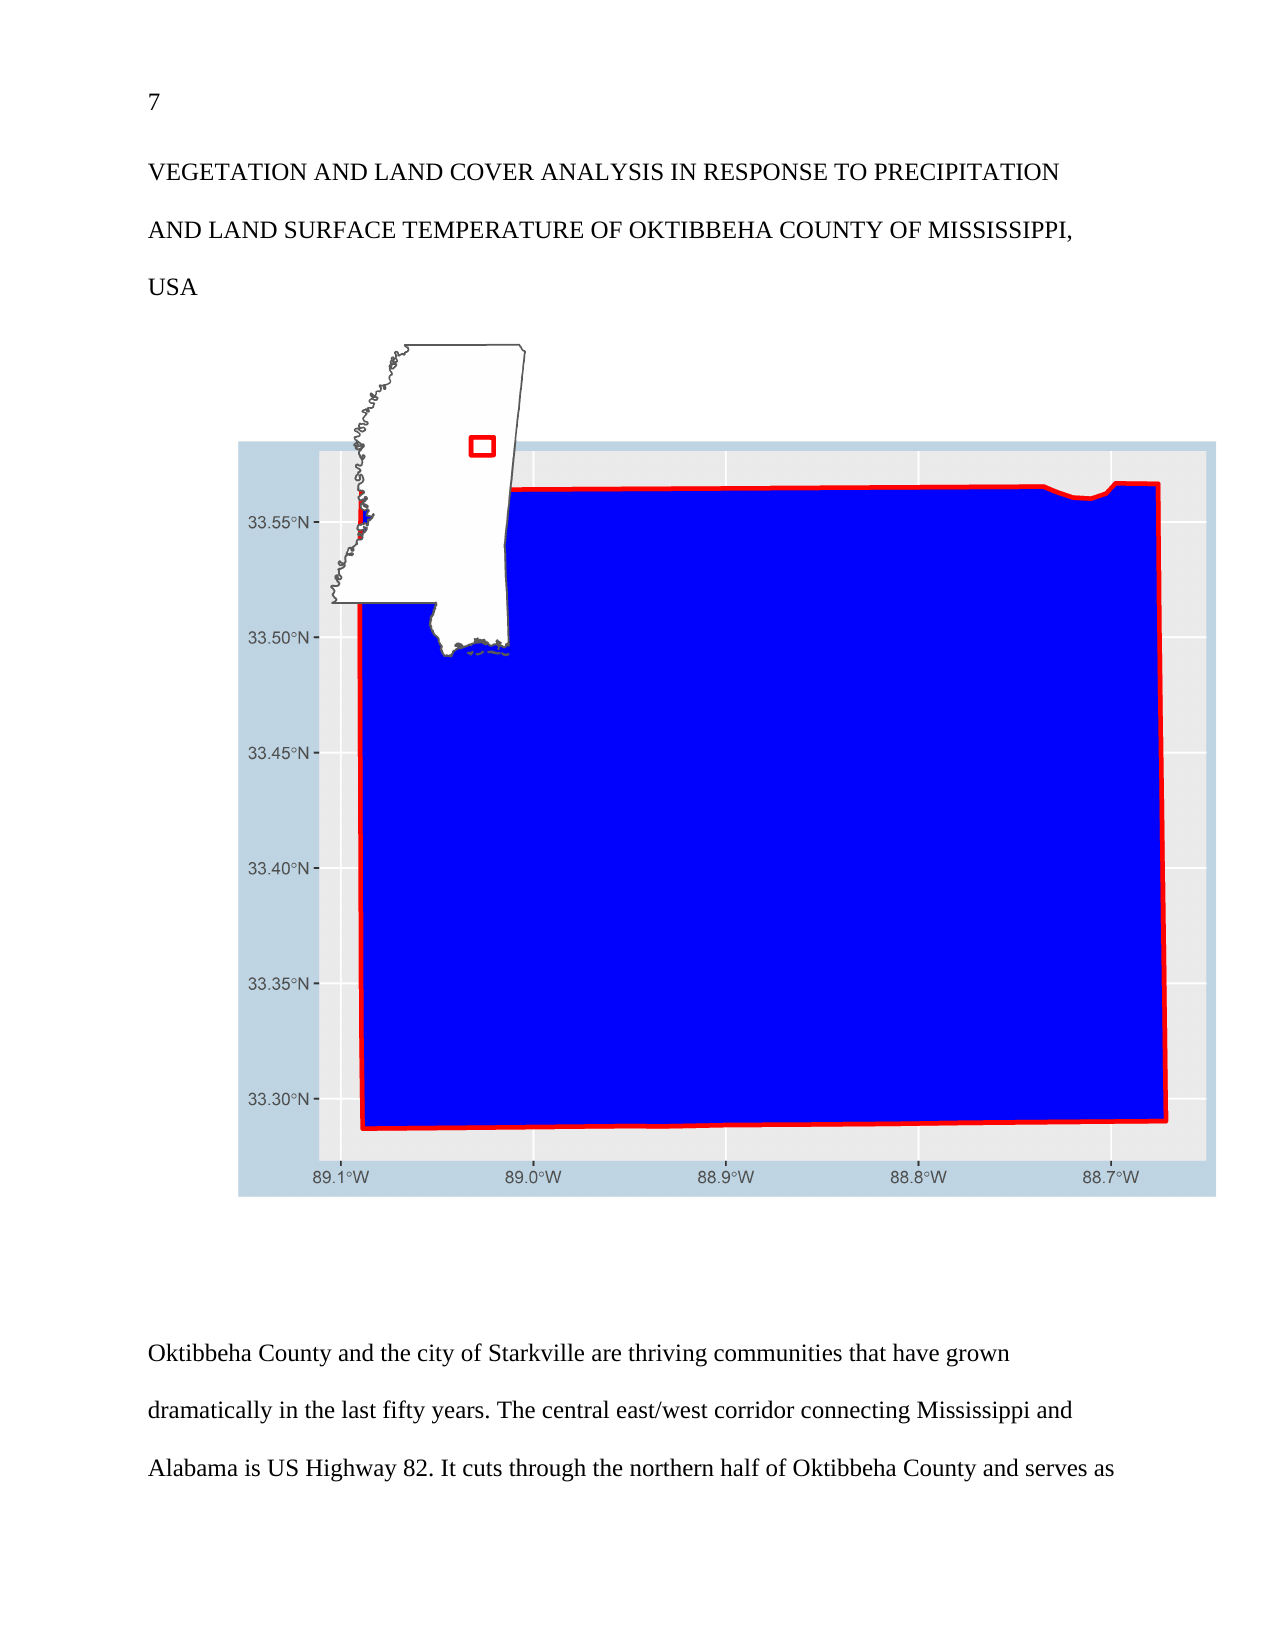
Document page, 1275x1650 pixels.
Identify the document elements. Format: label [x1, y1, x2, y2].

text [148, 330, 1127, 1482]
picture [237, 330, 1217, 1309]
